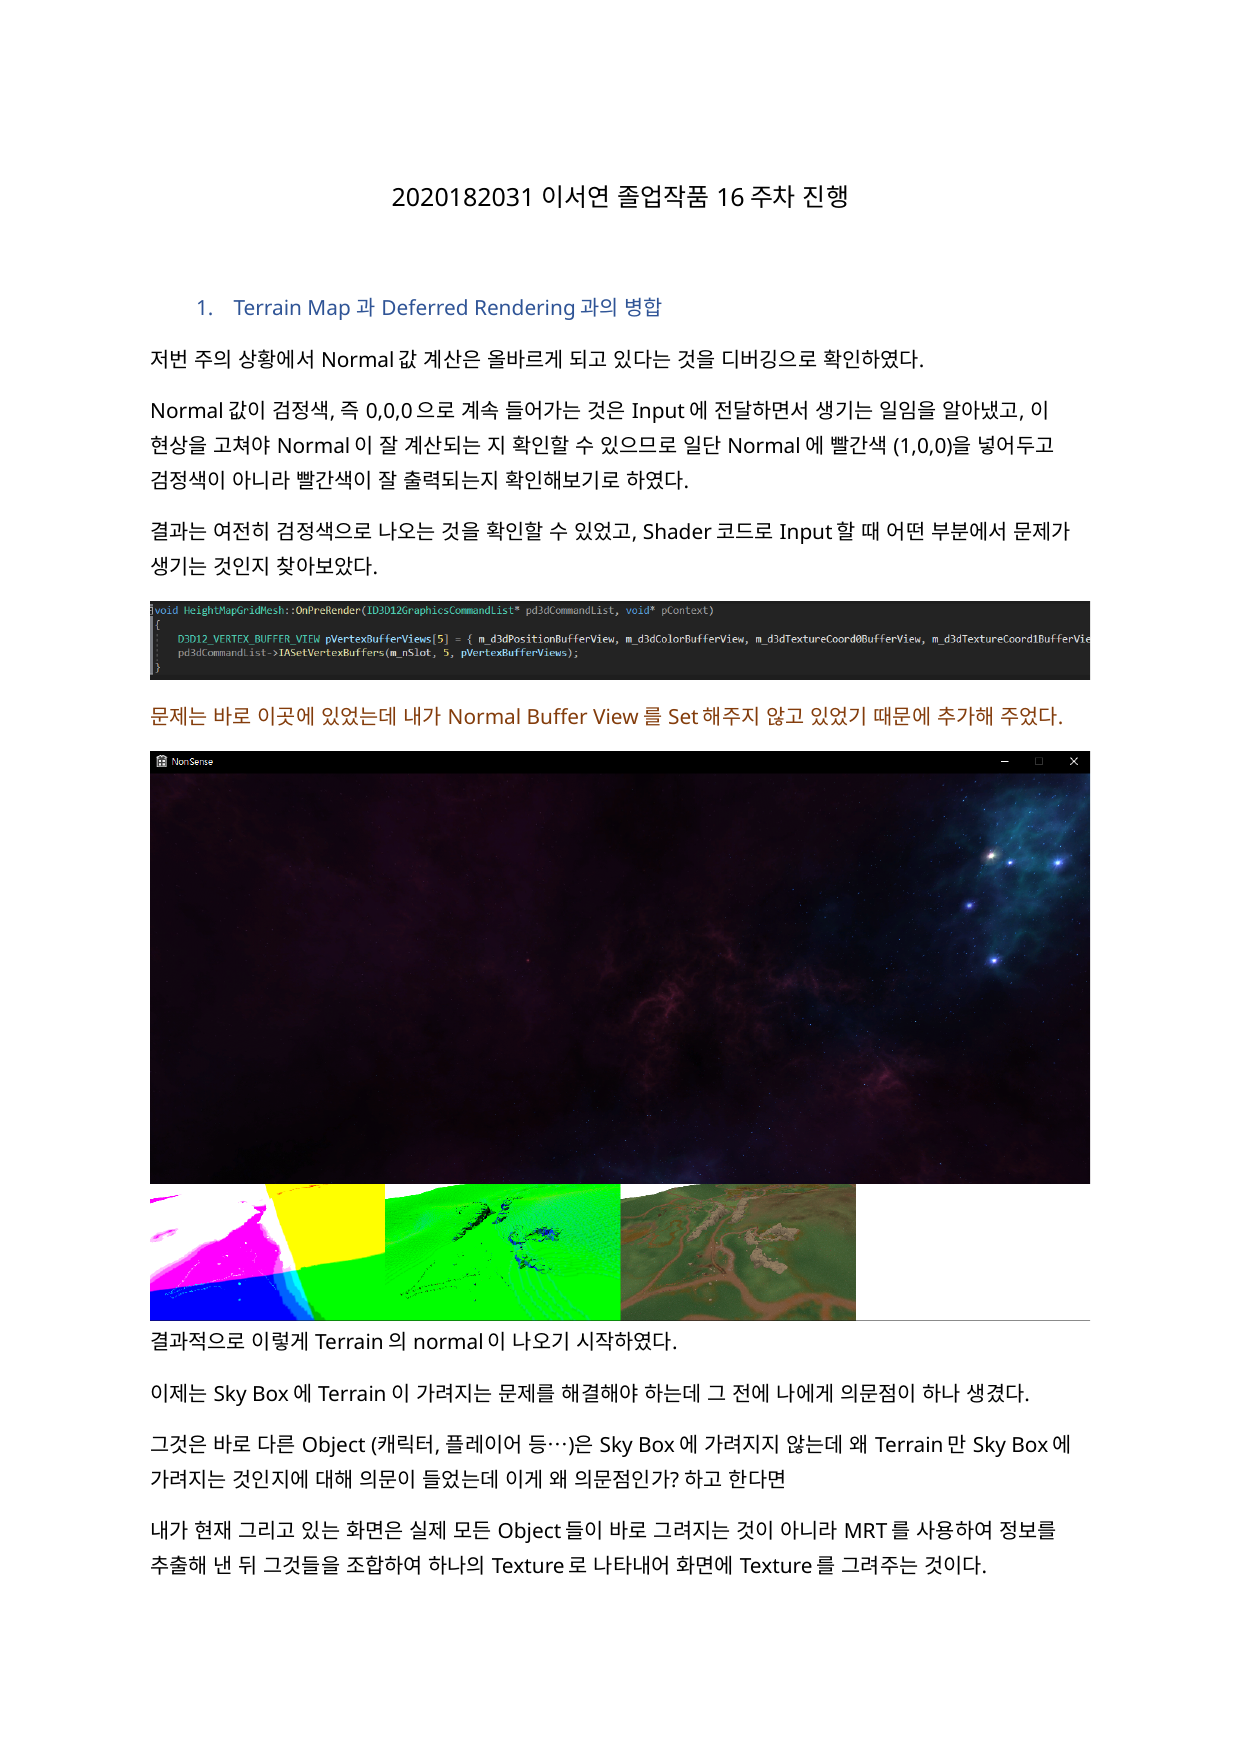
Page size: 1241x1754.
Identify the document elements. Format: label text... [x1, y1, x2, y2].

picture [150, 751, 1091, 1321]
text 내가 현재 그리고 있는 화면은 실제 모든 Object들이 바로 그려지는 것이 아니라 MRT를 사용하여 정보를 추출해 낸 뒤 그것들을 조합하여 하나의 Texture로 나타내어 화면에 Texture를 그려주는 것이다. [150, 1514, 1090, 1579]
text 저번 주의 상황에서 Normal값 계산은 올바르게 되고 있다는 것을 디버깅으로 확인하였다. [150, 343, 1090, 373]
text 결과적으로 이렇게 Terrain의 normal이 나오기 시작하였다. [150, 1321, 1090, 1356]
text Normal값이 검정색, 즉 0,0,0으로 계속 들어가는 것은 Input에 전달하면서 생기는 일임을 알아냈고, 이 현상을 고쳐야 Normal이 잘 계산되는 지 확인할 수 있으므로 일단 Normal에 빨간색 (1,0,0)을 넣어두고 검정색이 아니라 빨간색이 잘 출력되는지 확인해보기로 하였다. [150, 394, 1090, 494]
text 그것은 바로 다른 Object (캐릭터, 플레이어 등…)은 Sky Box에 가려지지 않는데 왜 Terrain만 Sky Box에 가려지는 것인지에 대해 의문이 들었는데 이게 왜 의문점인가? 하고 한다면 [150, 1428, 1090, 1493]
text 2020182031 이서연 졸업작품 16주차 진행 [150, 177, 1090, 213]
list Terrain Map 과 Deferred Rendering과의 병합 [196, 291, 1090, 322]
picture [150, 601, 1091, 680]
text 문제는 바로 이곳에 있었는데 내가 Normal Buffer View를 Set해주지 않고 있었기 때문에 추가해 주었다. [150, 700, 1090, 731]
text 결과는 여전히 검정색으로 나오는 것을 확인할 수 있었고, Shader코드로 Input할 때 어떤 부분에서 문제가 생기는 것인지 찾아보았다. [150, 515, 1090, 580]
text 이제는 Sky Box에 Terrain이 가려지는 문제를 해결해야 하는데 그 전에 나에게 의문점이 하나 생겼다. [150, 1377, 1090, 1407]
